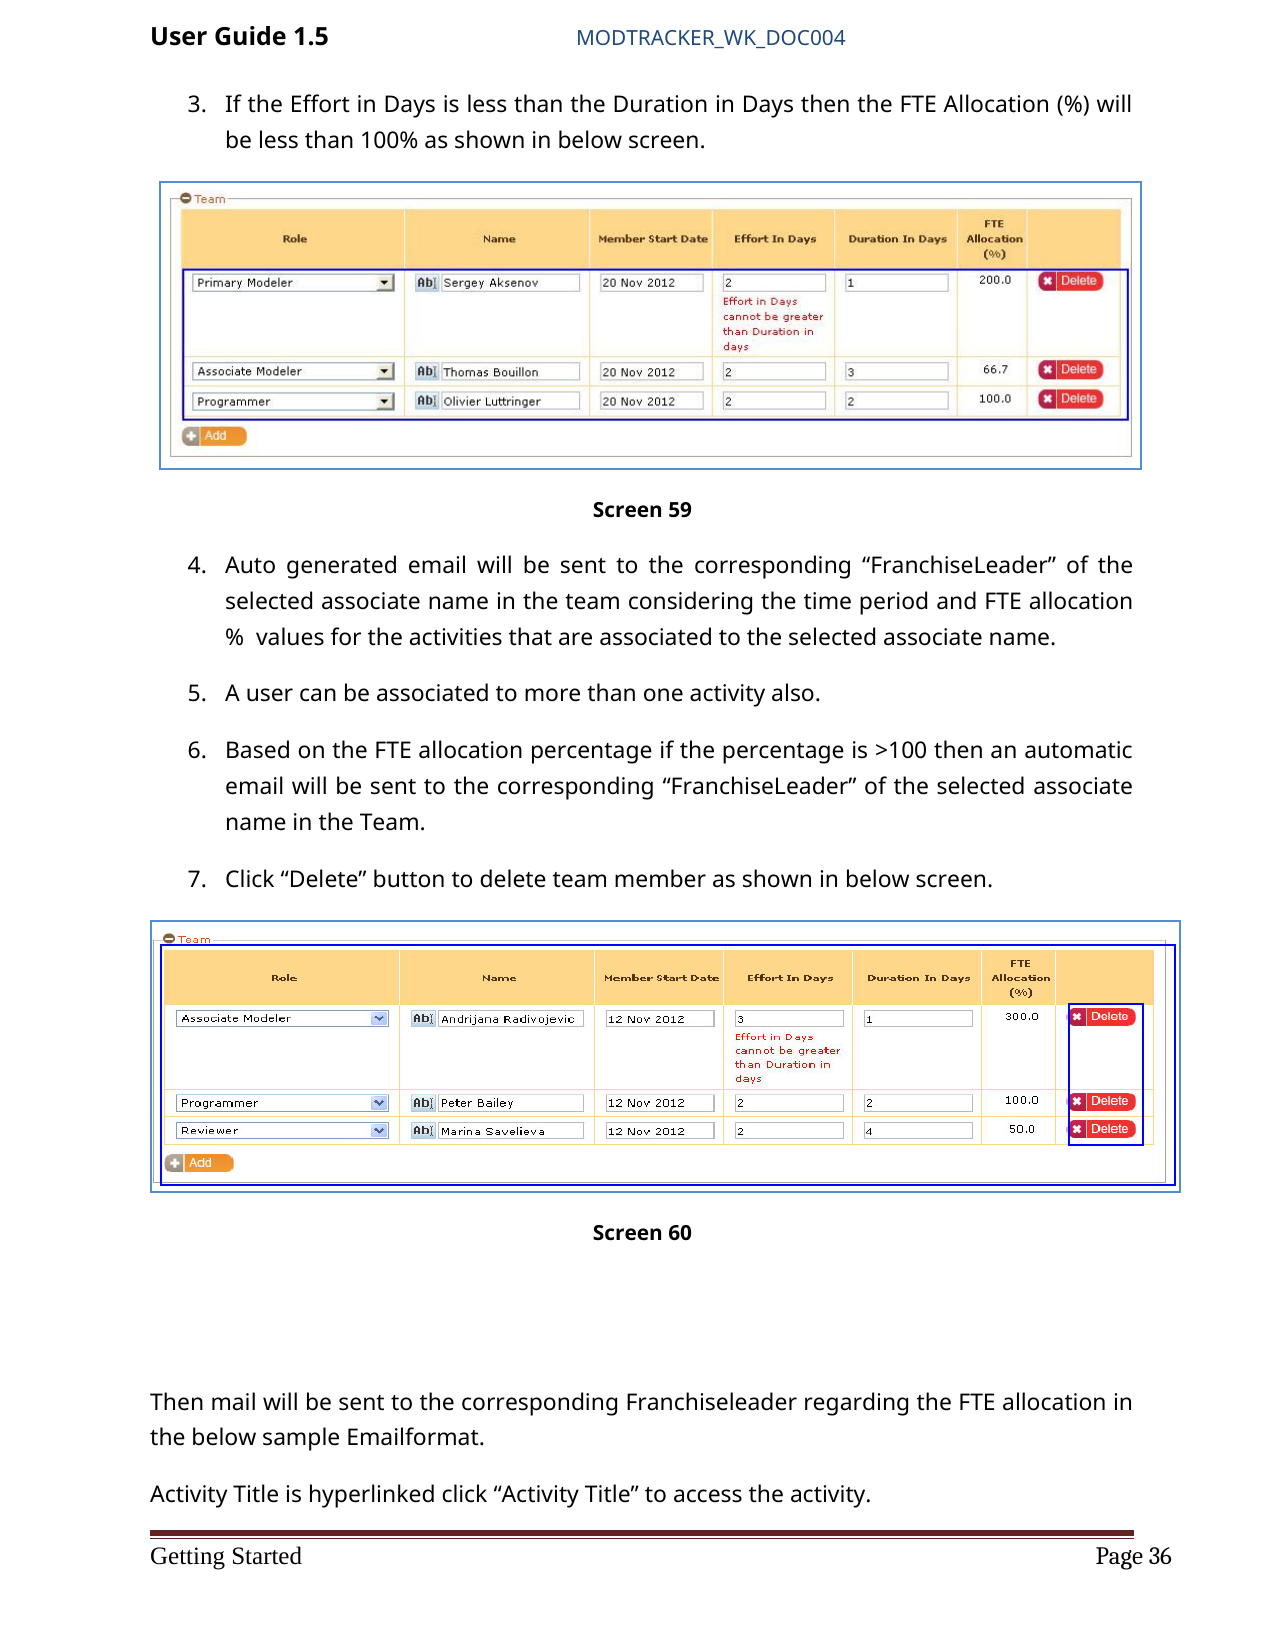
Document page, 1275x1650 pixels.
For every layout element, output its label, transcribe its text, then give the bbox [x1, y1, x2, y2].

list Based on the FTE allocation percentage if the percentage is >100 then an automatic email will be sent to the corresponding “FranchiseLeader” of the selected associate name in the Team. [187, 734, 1134, 837]
picture [161, 183, 1140, 468]
list If the Effort in Days is less than the Duration in Days then the FTE Allocation (%) will be less than 100% as shown in below screen. [187, 88, 1134, 155]
list Auto generated email will be sent to the corresponding “FranchiseLeader” of the selected associate name in the team considering the time period and FTE allocation % values for the activities that are associated to the selected associate name. [187, 549, 1134, 652]
list Click “Delete” button to delete team member as shown in below screen. [187, 863, 1134, 894]
picture [152, 922, 1179, 1191]
text Activity Title is hyperlinked click “Activity Title” to access the activity. [150, 1478, 1134, 1509]
list A user can be associated to more than one activity also. [187, 677, 1134, 708]
text Then mail will be sent to the corresponding Franchiseleader regarding the FTE allocation in the below sample Emailformat. [150, 1385, 1134, 1453]
